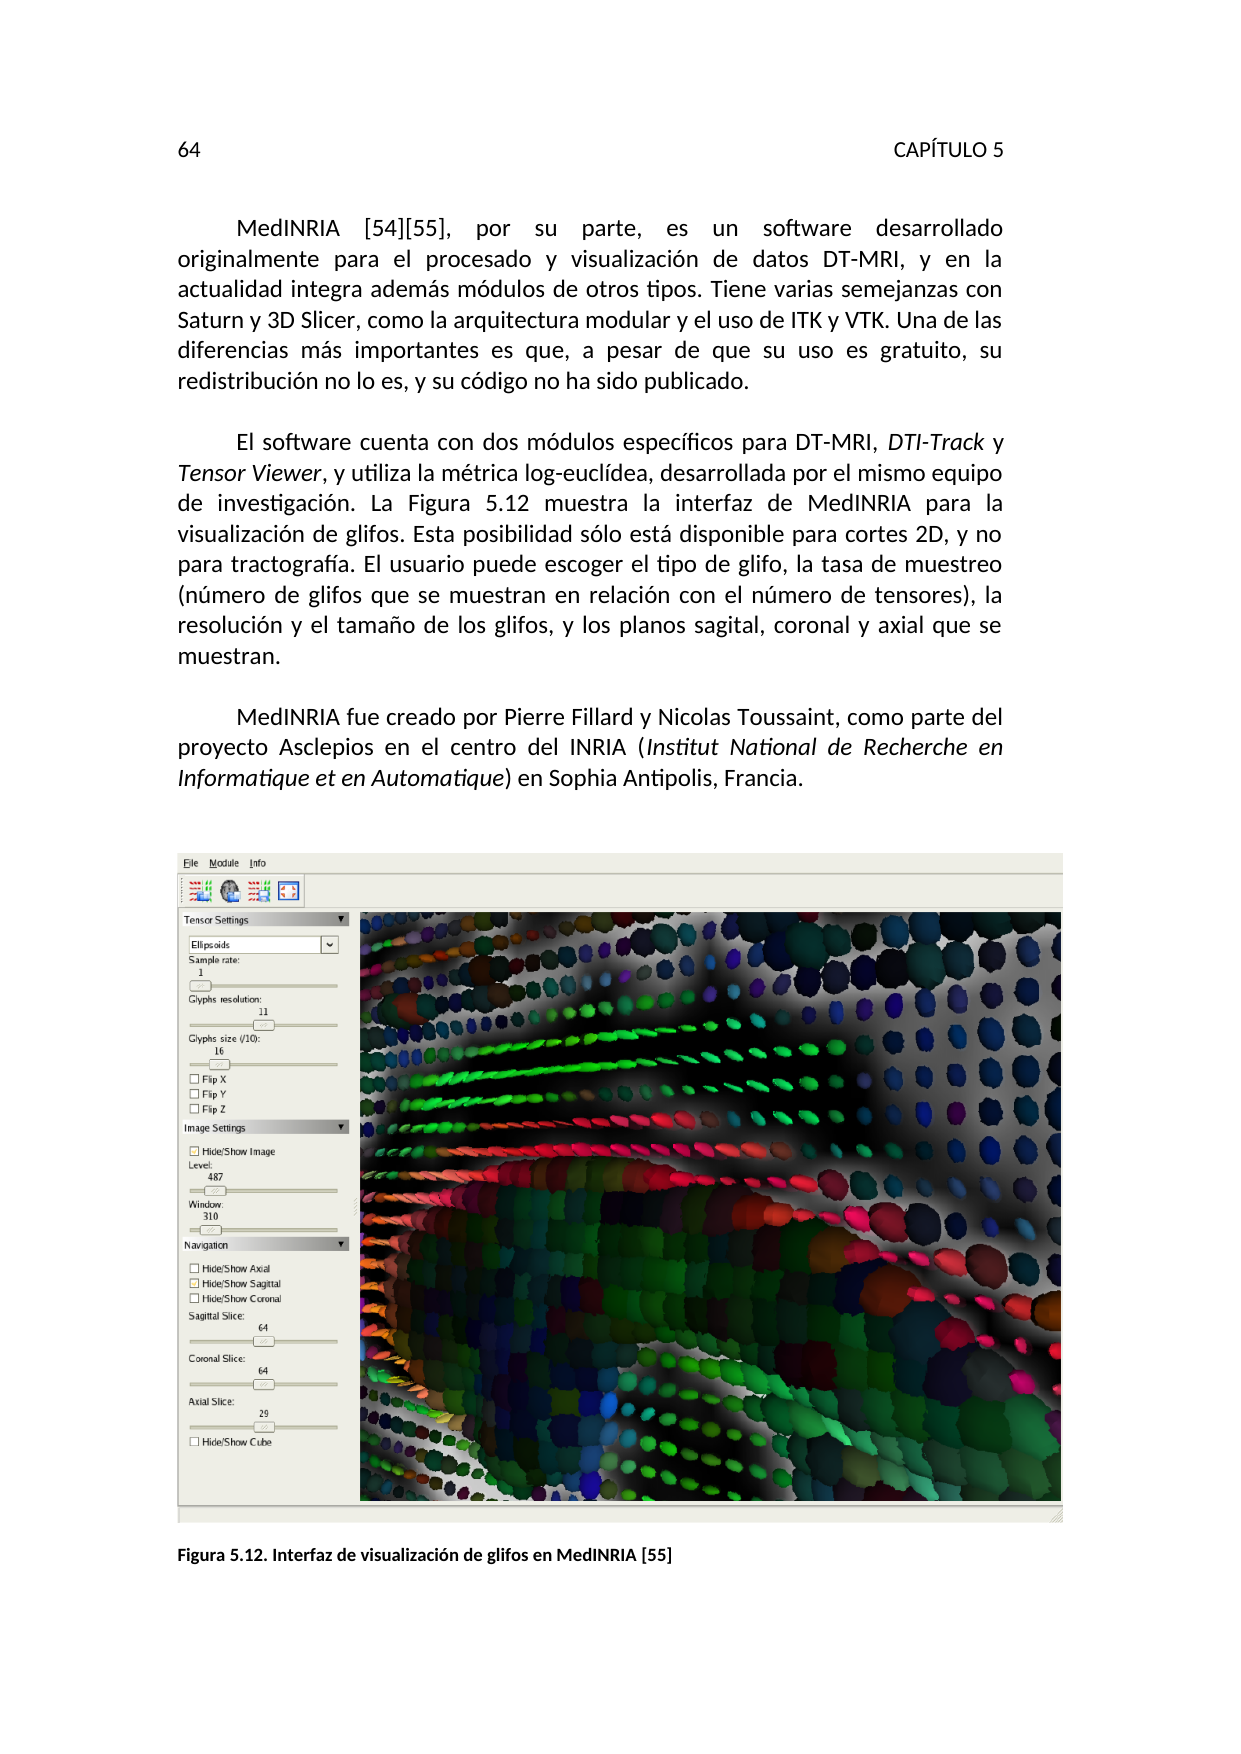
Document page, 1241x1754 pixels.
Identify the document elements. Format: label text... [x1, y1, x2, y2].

text MedINRIA fue creado por Pierre Fillard y Nicolas Toussaint, como parte del proyecto Asclepios en el centro del INRIA (Institut National de Recherche en Informatique et en Automatique) en Sophia Antipolis, Francia. [177, 701, 1004, 792]
text MedINRIA [54][55], por su parte, es un software desarrollado originalmente para el procesado y visualización de datos DT-MRI, y en la actualidad integra además módulos de otros tipos. Tiene varias semejanzas con Saturn y 3D Slicer, como la arquitectura modular y el uso de ITK y VTK. Una de las diferencias más importantes es que, a pesar de que su uso es gratuito, su redistribución no lo es, y su código no ha sido publicado. [177, 213, 1004, 396]
picture [177, 853, 1063, 1523]
